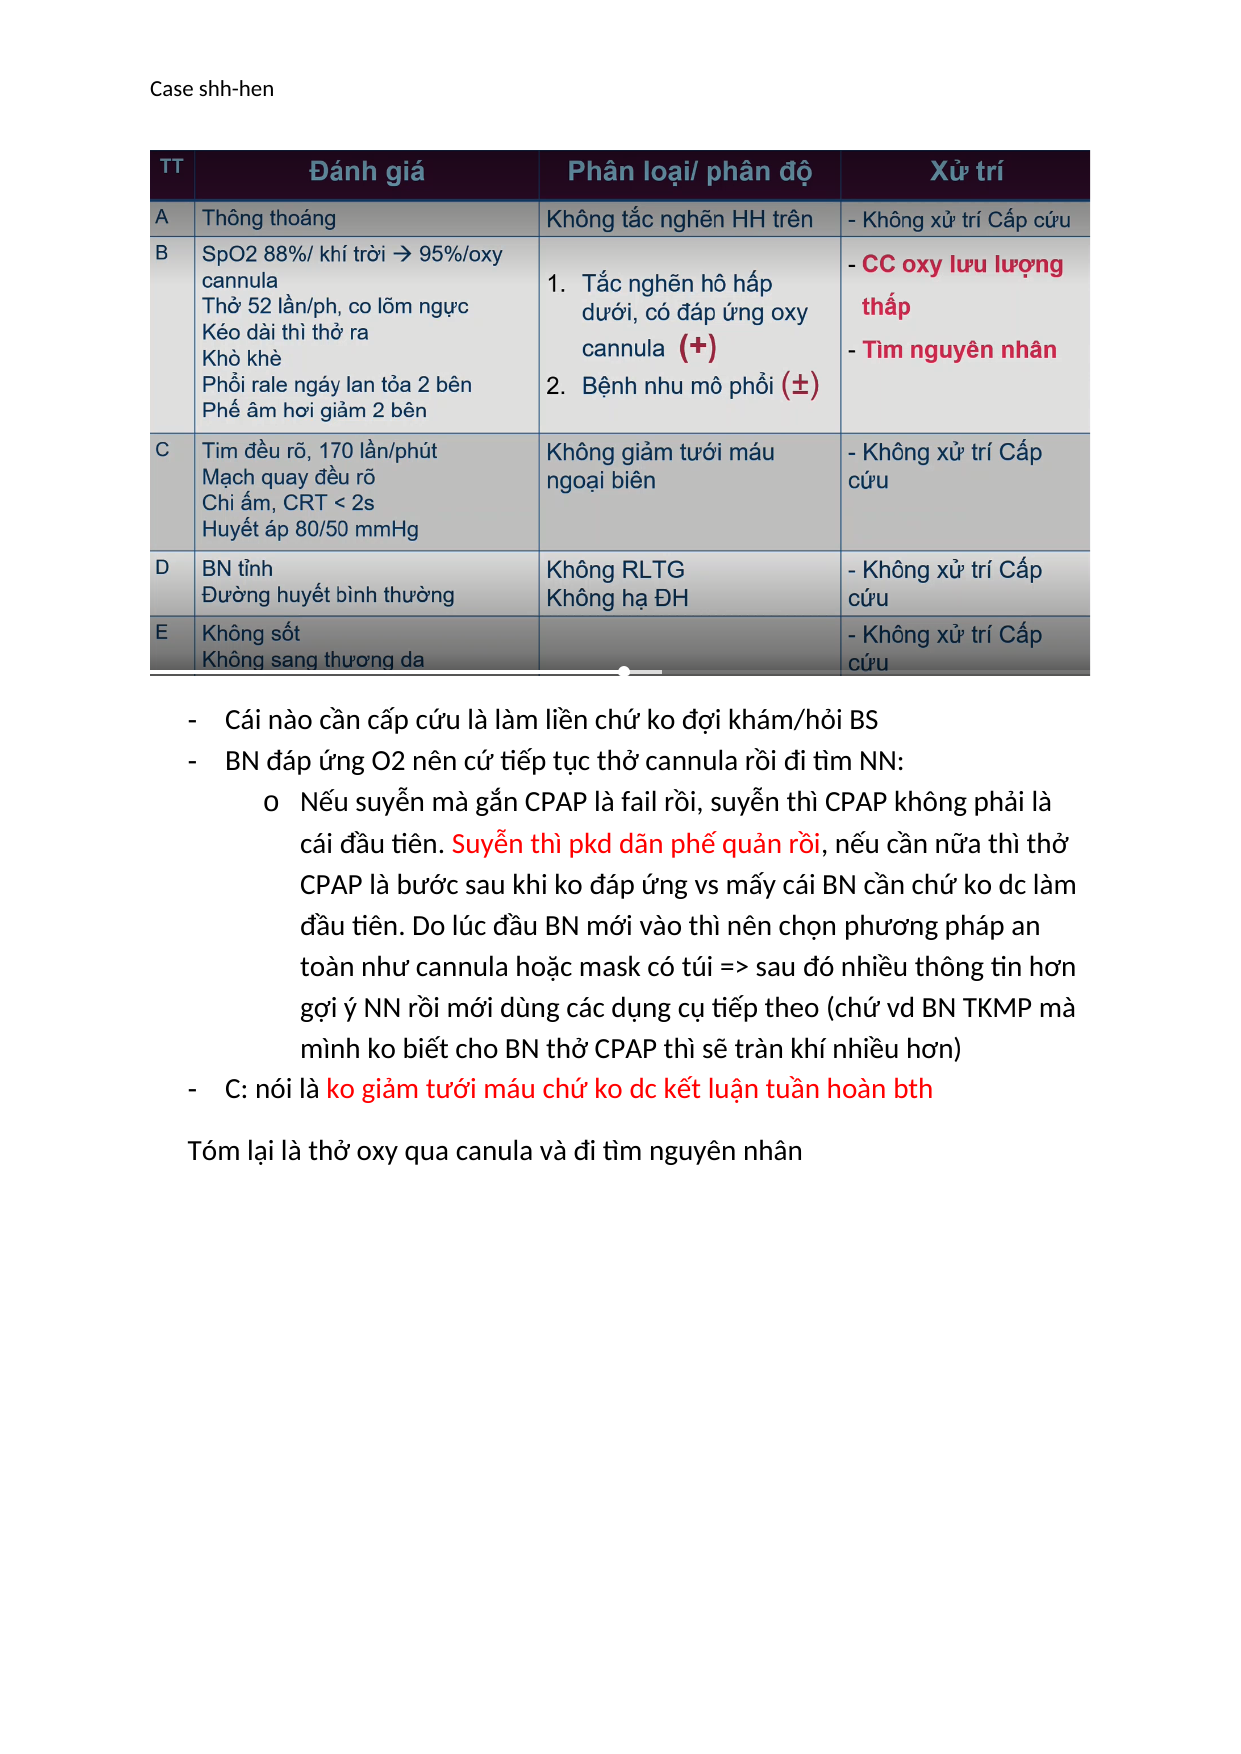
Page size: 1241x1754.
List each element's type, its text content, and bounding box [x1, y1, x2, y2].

text Tóm lại là thở oxy qua canula và đi tìm nguyên nhân [187, 1132, 1090, 1168]
list Nếu suyễn mà gắn CPAP là fail rồi, suyễn thì CPAP không phải là cái đầu tiên. Suyễn thì pkd dãn phế quản rồi, nếu cần nữa thì thở CPAP là bước sau khi ko đáp ứng vs mấy cái BN cần chứ ko dc làm đầu tiên. Do lúc đầu BN mới vào thì nên chọn phương pháp an toàn như cannula hoặc mask có túi => sau đó nhiều thông tin hơn gợi ý NN rồi mới dùng các dụng cụ tiếp theo (chứ vd BN TKMP mà mình ko biết cho BN thở CPAP thì sẽ tràn khí nhiều hơn) [262, 783, 1090, 1065]
list C: nói là ko giảm tưới máu chứ ko dc kết luận tuần hoàn bth [187, 1071, 1090, 1106]
list Cái nào cần cấp cứu là làm liền chứ ko đợi khám/hỏi BS [187, 701, 1090, 736]
picture [150, 150, 1091, 676]
list BN đáp ứng O2 nên cứ tiếp tục thở cannula rồi đi tìm NN: [187, 742, 1090, 777]
